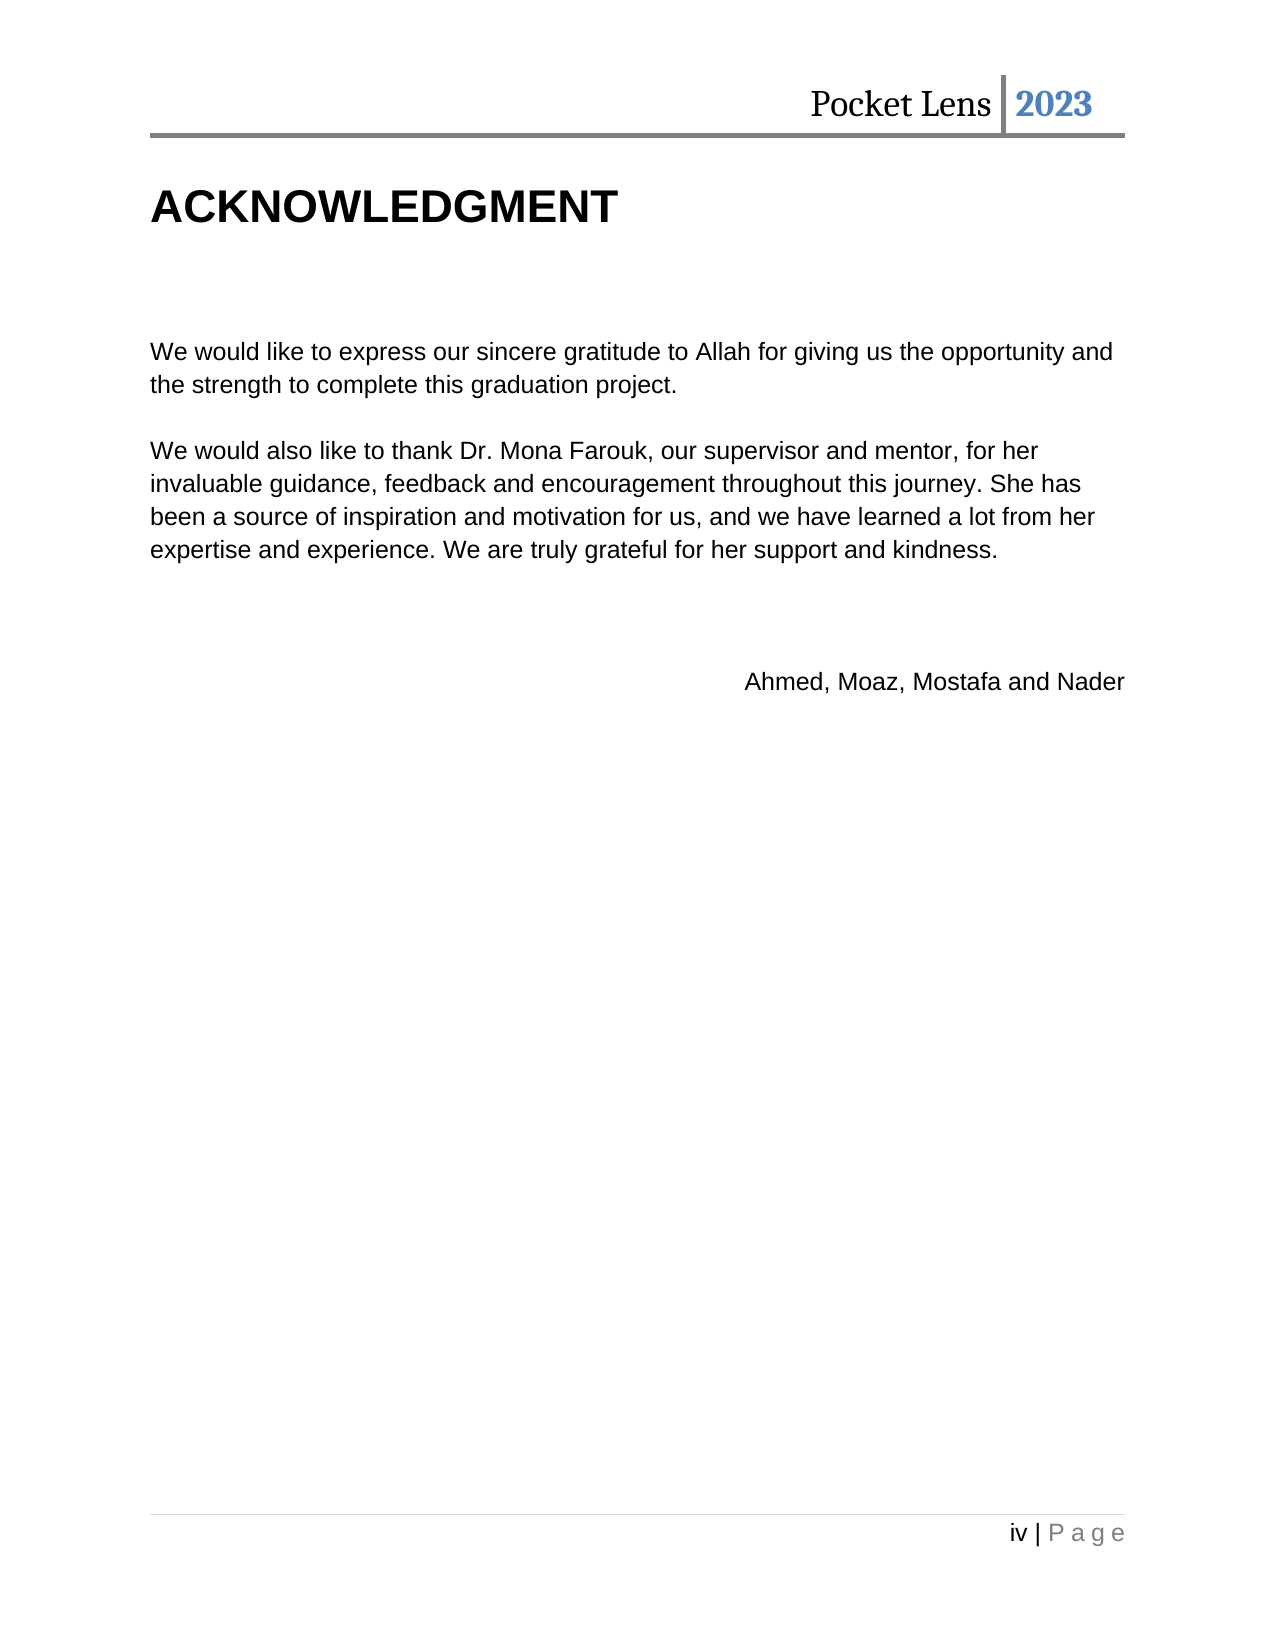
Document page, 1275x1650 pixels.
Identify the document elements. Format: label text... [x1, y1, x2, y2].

subtitle ACKNOWLEDGMENT [150, 179, 1125, 232]
text Ahmed, Moaz, Mostafa and Nader [150, 667, 1125, 696]
text We would like to express our sincere gratitude to Allah for giving us the opportunity and the strength to complete this graduation project. [150, 337, 1125, 398]
text We would also like to thank Dr. Mona Farouk, our supervisor and mentor, for her invaluable guidance, feedback and encouragement throughout this journey. She has been a source of inspiration and motivation for us, and we have learned a lot from her expertise and experience. We are truly grateful for her support and kindness. [150, 436, 1125, 563]
